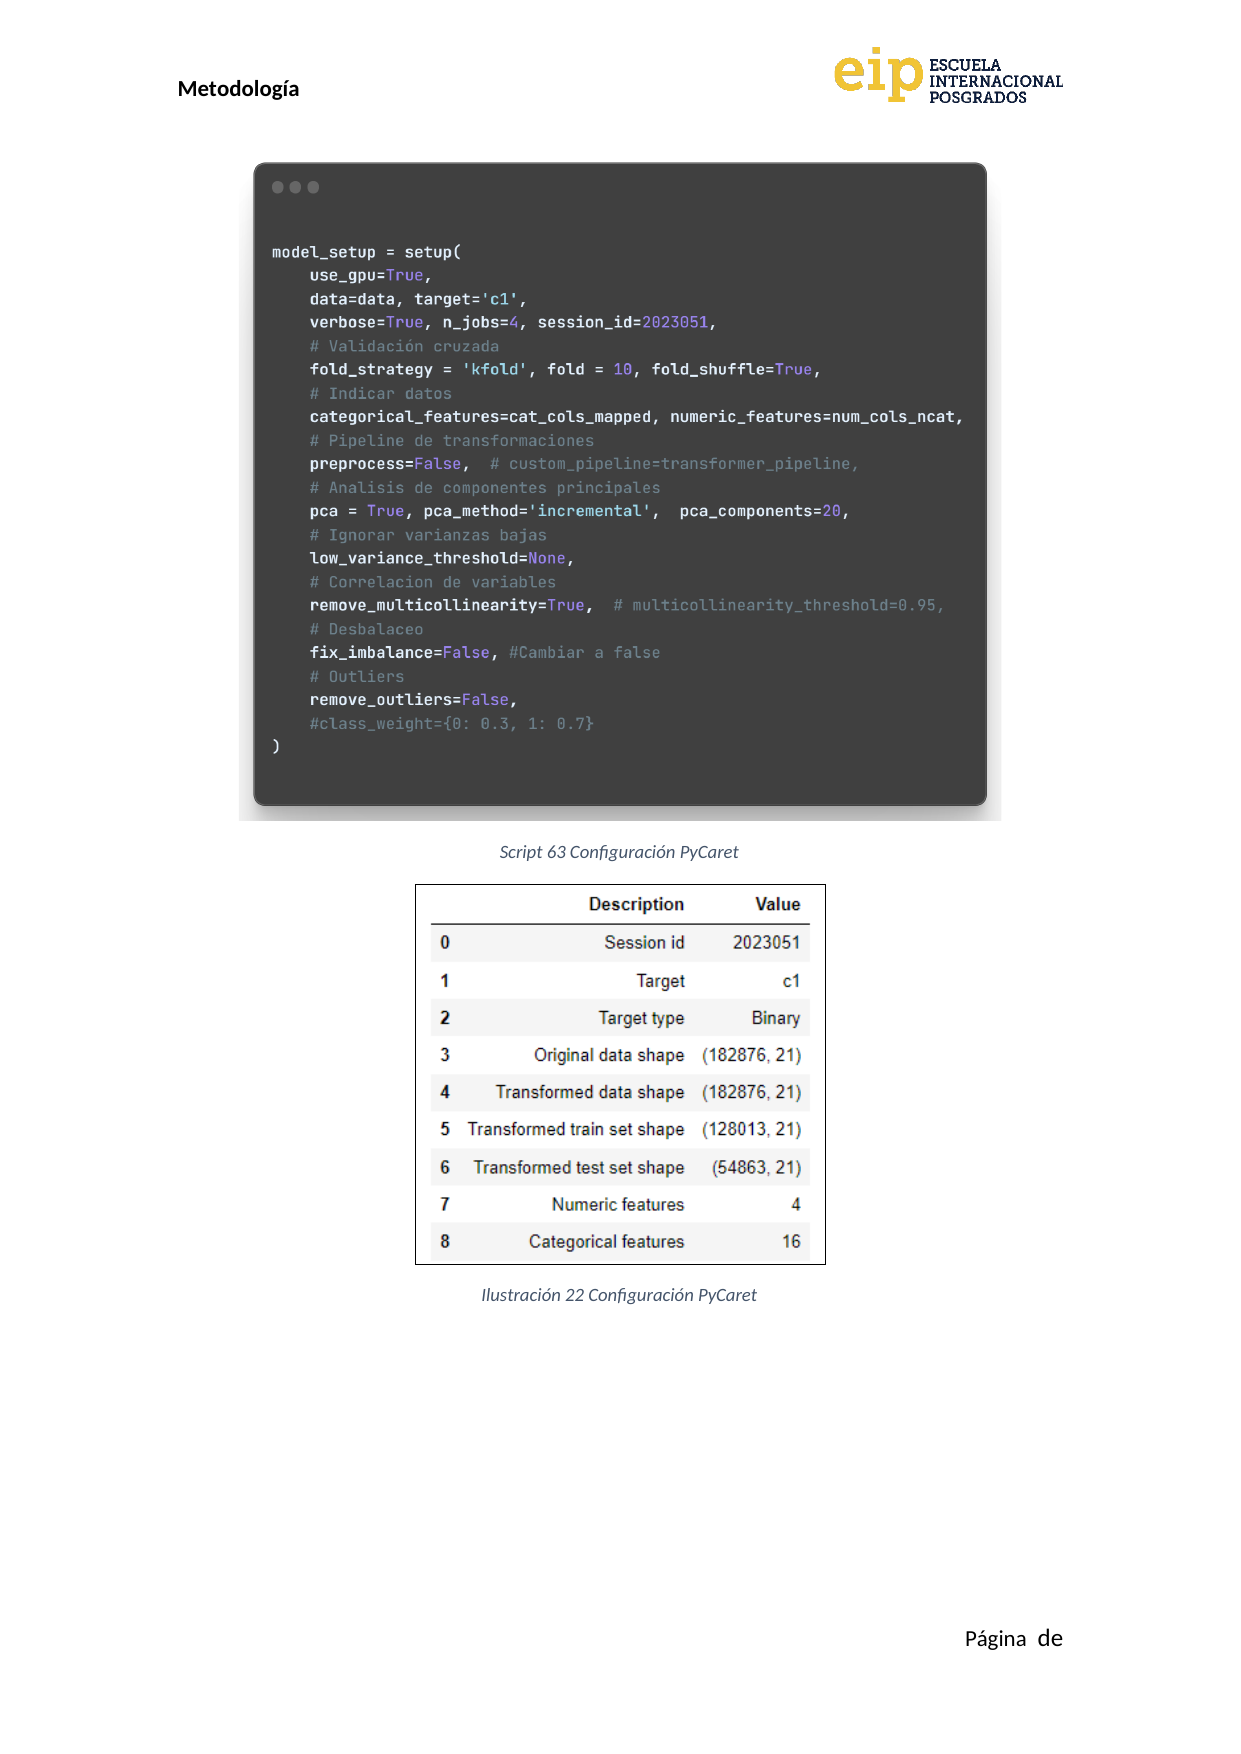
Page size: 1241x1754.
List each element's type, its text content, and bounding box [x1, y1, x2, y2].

picture [834, 47, 1063, 103]
text Script 63 Configuración PyCaret [177, 840, 1063, 863]
text Ilustración 22 Configuración PyCaret [177, 1284, 1063, 1307]
picture [238, 147, 1002, 821]
picture [416, 885, 825, 1264]
